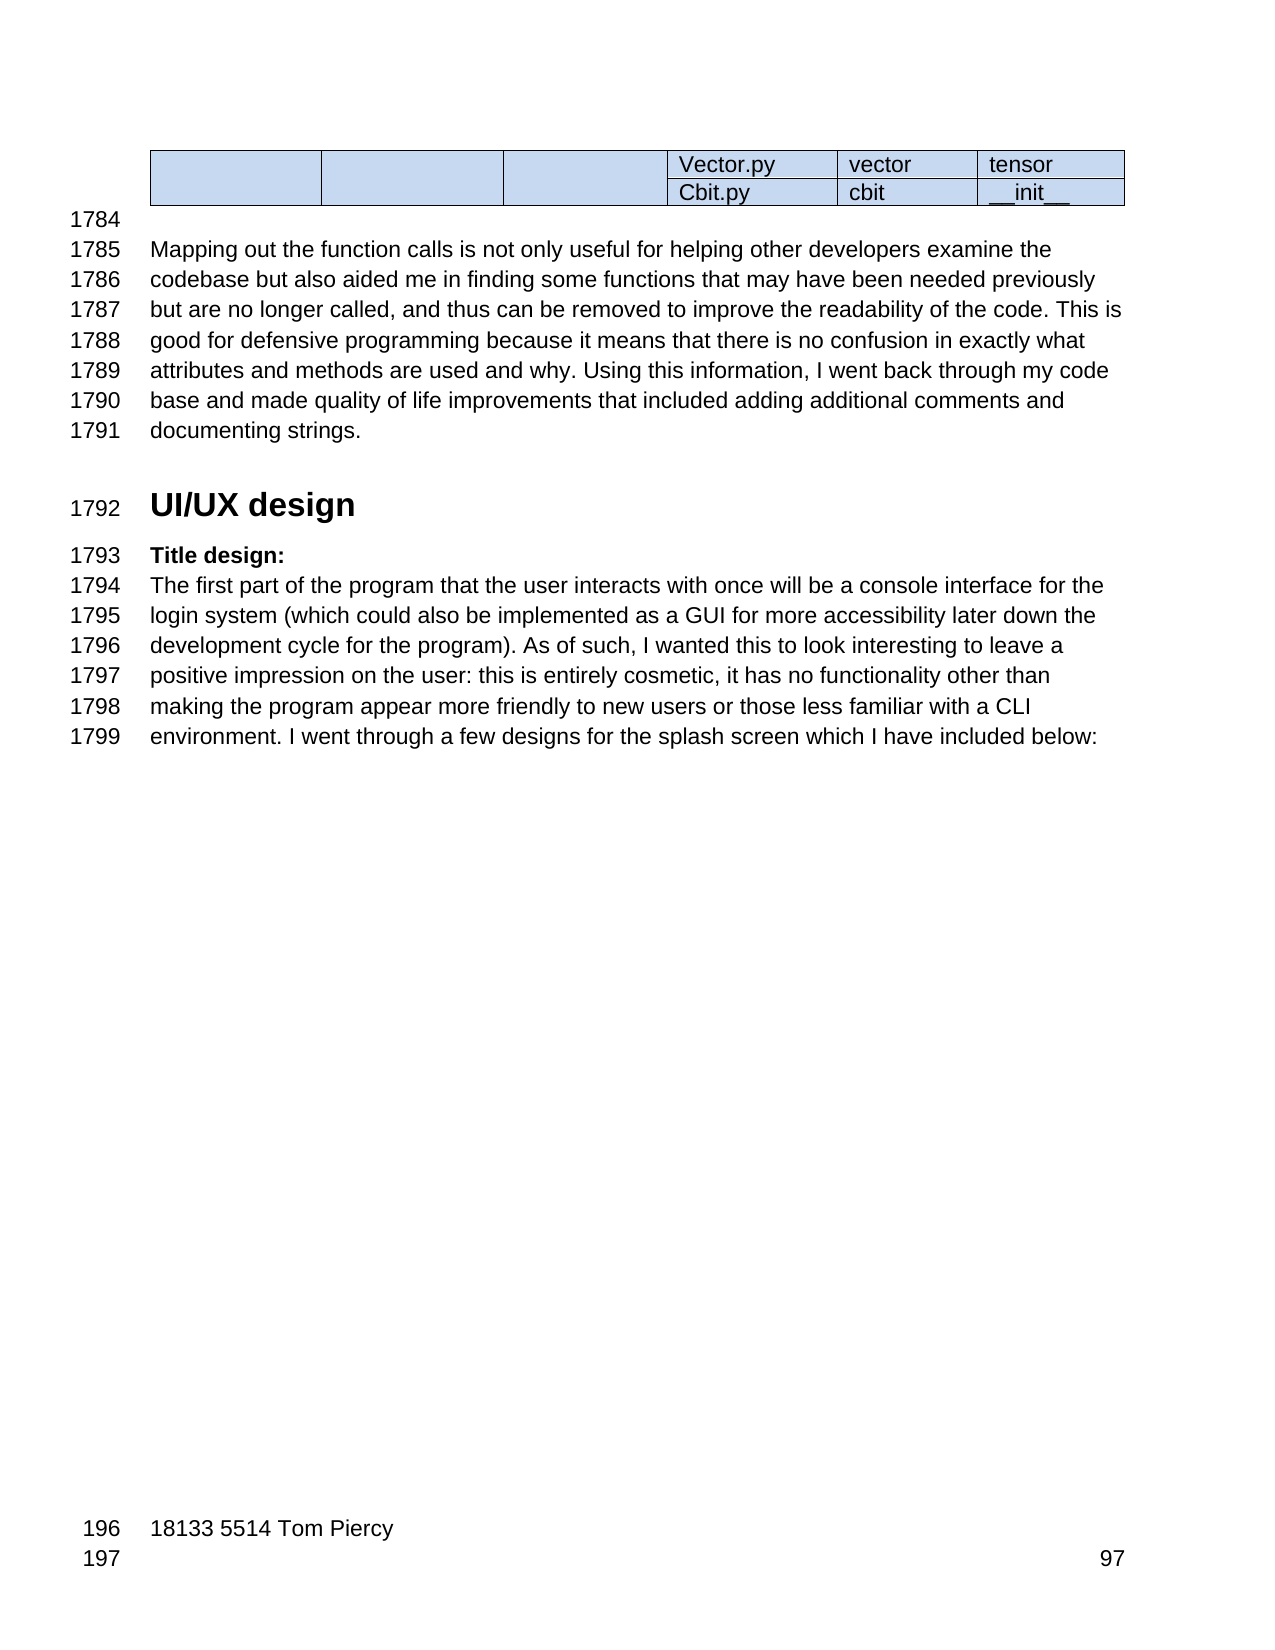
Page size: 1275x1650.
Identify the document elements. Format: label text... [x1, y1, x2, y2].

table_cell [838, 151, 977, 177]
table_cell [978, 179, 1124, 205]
text The first part of the program that the user interacts with once will be a console interface for the login system (which could also be implemented as a GUI for more accessibility later down the development cycle for the program). As of such, I wanted this to look interesting to leave a positive impression on the user: this is entirely cosmetic, it has no functionality other than making the program appear more friendly to new users or those less familiar with a CLI environment. I went through a few designs for the splash screen which I have included below: [150, 572, 1125, 749]
text Title design: [150, 542, 1125, 568]
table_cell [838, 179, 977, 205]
text Mapping out the function calls is not only useful for helping other developers examine the codebase but also aided me in finding some functions that may have been needed previously but are no longer called, and thus can be removed to improve the readability of the code. This is good for defensive programming because it means that there is no confusion in exactly what attributes and methods are used and why. Using this information, I went back through my code base and made quality of life improvements that included adding additional comments and documenting strings. [150, 236, 1125, 444]
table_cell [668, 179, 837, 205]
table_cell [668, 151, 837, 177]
subtitle UI/UX design [150, 485, 1125, 523]
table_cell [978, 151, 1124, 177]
